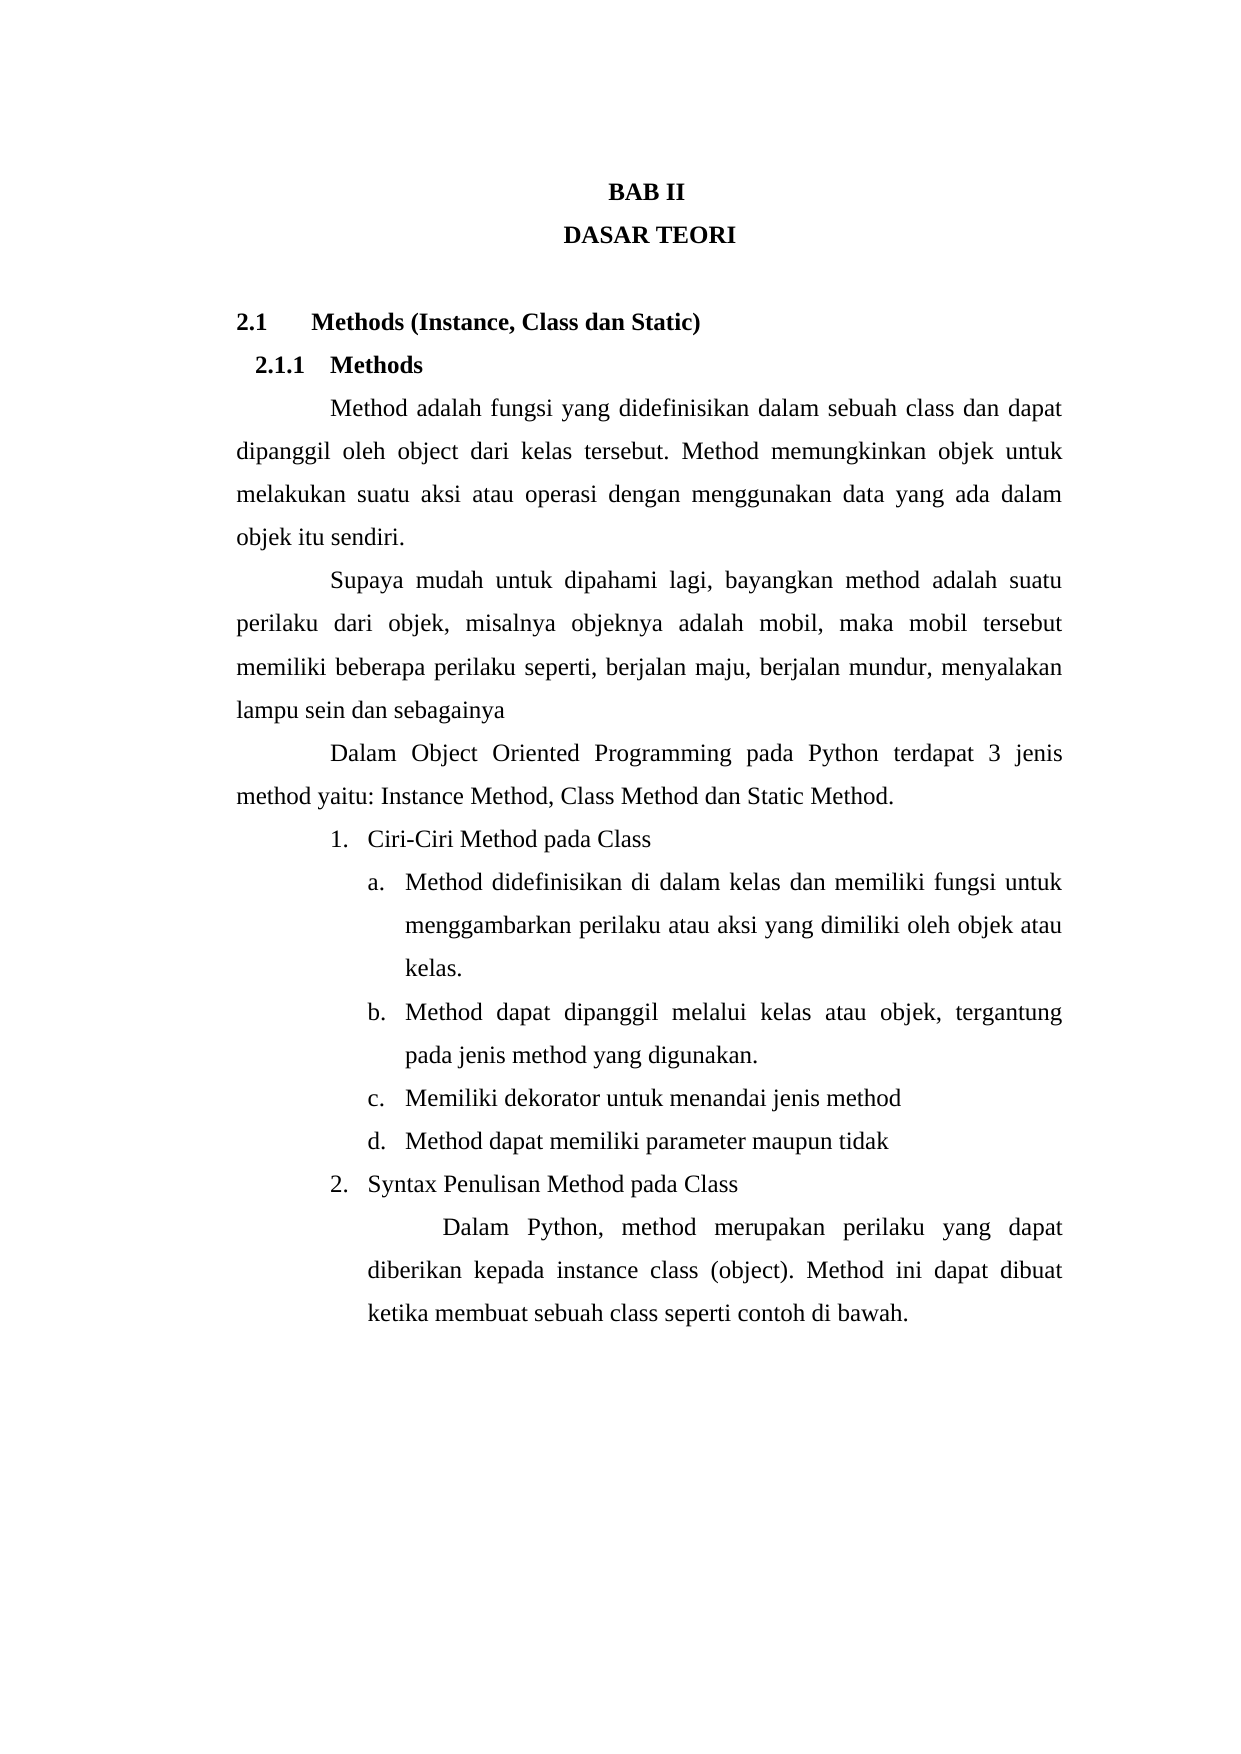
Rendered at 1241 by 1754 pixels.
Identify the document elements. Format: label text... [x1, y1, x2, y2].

subtitle Methods [255, 350, 1063, 378]
text a. Method didefinisikan di dalam kelas dan memiliki fungsi untuk menggambarkan perilaku atau aksi yang dimiliki oleh objek atau kelas. [367, 867, 1063, 982]
text Dalam Object Oriented Programming pada Python terdapat 3 jenis method yaitu: Instance Method, Class Method dan Static Method. [236, 738, 1063, 810]
text Dalam Python, method merupakan perilaku yang dapat diberikan kepada instance class (object). Method ini dapat dibuat ketika membuat sebuah class seperti contoh di bawah. [367, 1212, 1063, 1327]
text Method adalah fungsi yang didefinisikan dalam sebuah class dan dapat dipanggil oleh object dari kelas tersebut. Method memungkinkan objek untuk melakukan suatu aksi atau operasi dengan menggunakan data yang ada dalam objek itu sendiri. [236, 393, 1063, 551]
subtitle Methods (Instance, Class dan Static) [236, 307, 1063, 335]
text d. Method dapat memiliki parameter maupun tidak [367, 1126, 1063, 1155]
text b. Method dapat dipanggil melalui kelas atau objek, tergantung pada jenis method yang digunakan. [367, 997, 1063, 1068]
subtitle BAB II DASAR TEORI [236, 177, 1063, 249]
text Supaya mudah untuk dipahami lagi, bayangkan method adalah suatu perilaku dari objek, misalnya objeknya adalah mobil, maka mobil tersebut memiliki beberapa perilaku seperti, berjalan maju, berjalan mundur, menyalakan lampu sein dan sebagainya [236, 565, 1063, 723]
text 2. Syntax Penulisan Method pada Class [330, 1169, 1063, 1198]
text 1. Ciri-Ciri Method pada Class [330, 824, 1063, 853]
text c. Memiliki dekorator untuk menandai jenis method [367, 1083, 1063, 1112]
